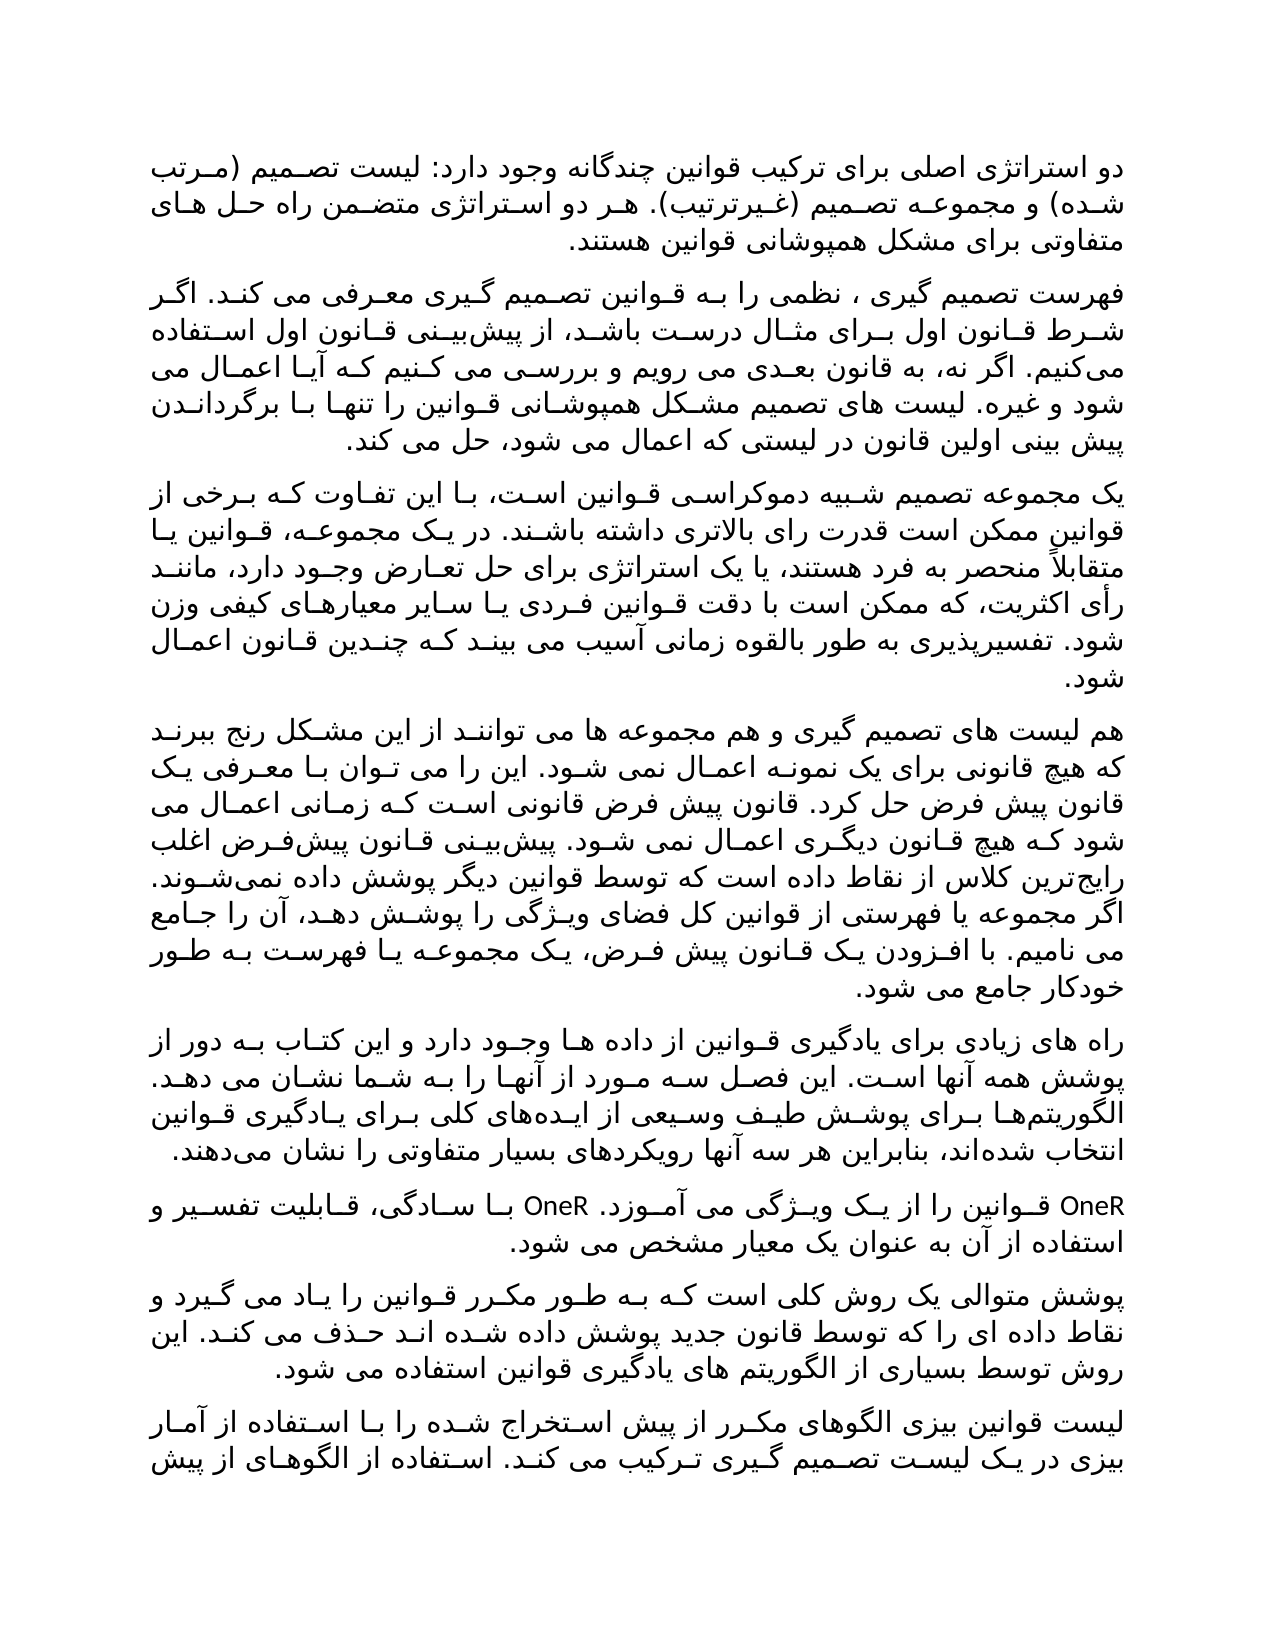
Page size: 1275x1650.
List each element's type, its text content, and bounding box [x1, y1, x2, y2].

text پوشش متوالی یک روش کلی است که به طور مکرر قوانین را یاد می گیرد و نقاط داده ای را که توسط قانون جدید پوشش داده شده اند حذف می کند. این روش توسط بسیاری از الگوریتم های یادگیری قوانین استفاده می شود. [150, 1278, 1125, 1386]
text دو استراتژی اصلی برای ترکیب قوانین چندگانه وجود دارد: لیست تصمیم (مرتب شده) و مجموعه تصمیم (غیرترتیب). هر دو استراتژی متضمن راه حل های متفاوتی برای مشکل همپوشانی قوانین هستند. [150, 150, 1125, 257]
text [150, 1405, 1125, 1476]
text راه های زیادی برای یادگیری قوانین از داده ها وجود دارد و این کتاب به دور از پوشش همه آنها است. این فصل سه مورد از آنها را به شما نشان می دهد. الگوریتم‌ها برای پوشش طیف وسیعی از ایده‌های کلی برای یادگیری قوانین انتخاب شده‌اند، بنابراین هر سه آنها رویکردهای بسیار متفاوتی را نشان می‌دهند. [150, 1023, 1125, 1167]
text OneR قوانین را از یک ویژگی می آموزد. OneR با سادگی، قابلیت تفسیر و استفاده از آن به عنوان یک معیار مشخص می شود. [150, 1187, 1125, 1259]
text یک مجموعه تصمیم شبیه دموکراسی قوانین است، با این تفاوت که برخی از قوانین ممکن است قدرت رای بالاتری داشته باشند. در یک مجموعه، قوانین یا متقابلاً منحصر به فرد هستند، یا یک استراتژی برای حل تعارض وجود دارد، مانند رأی اکثریت، که ممکن است با دقت قوانین فردی یا سایر معیارهای کیفی وزن شود. تفسیرپذیری به طور بالقوه زمانی آسیب می بیند که چندین قانون اعمال شود. [150, 477, 1125, 694]
text هم لیست های تصمیم گیری و هم مجموعه ها می توانند از این مشکل رنج ببرند که هیچ قانونی برای یک نمونه اعمال نمی شود. این را می توان با معرفی یک قانون پیش فرض حل کرد. قانون پیش فرض قانونی است که زمانی اعمال می شود که هیچ قانون دیگری اعمال نمی شود. پیش‌بینی قانون پیش‌فرض اغلب رایج‌ترین کلاس از نقاط داده است که توسط قوانین دیگر پوشش داده نمی‌شوند. اگر مجموعه یا فهرستی از قوانین کل فضای ویژگی را پوشش دهد، آن را جامع می نامیم. با افزودن یک قانون پیش فرض، یک مجموعه یا فهرست به طور خودکار جامع می شود. [150, 713, 1125, 1004]
text فهرست تصمیم گیری ، نظمی را به قوانین تصمیم گیری معرفی می کند. اگر شرط قانون اول برای مثال درست باشد، از پیش‌بینی قانون اول استفاده می‌کنیم. اگر نه، به قانون بعدی می رویم و بررسی می کنیم که آیا اعمال می شود و غیره. لیست های تصمیم مشکل همپوشانی قوانین را تنها با برگرداندن پیش بینی اولین قانون در لیستی که اعمال می شود، حل می کند. [150, 277, 1125, 457]
